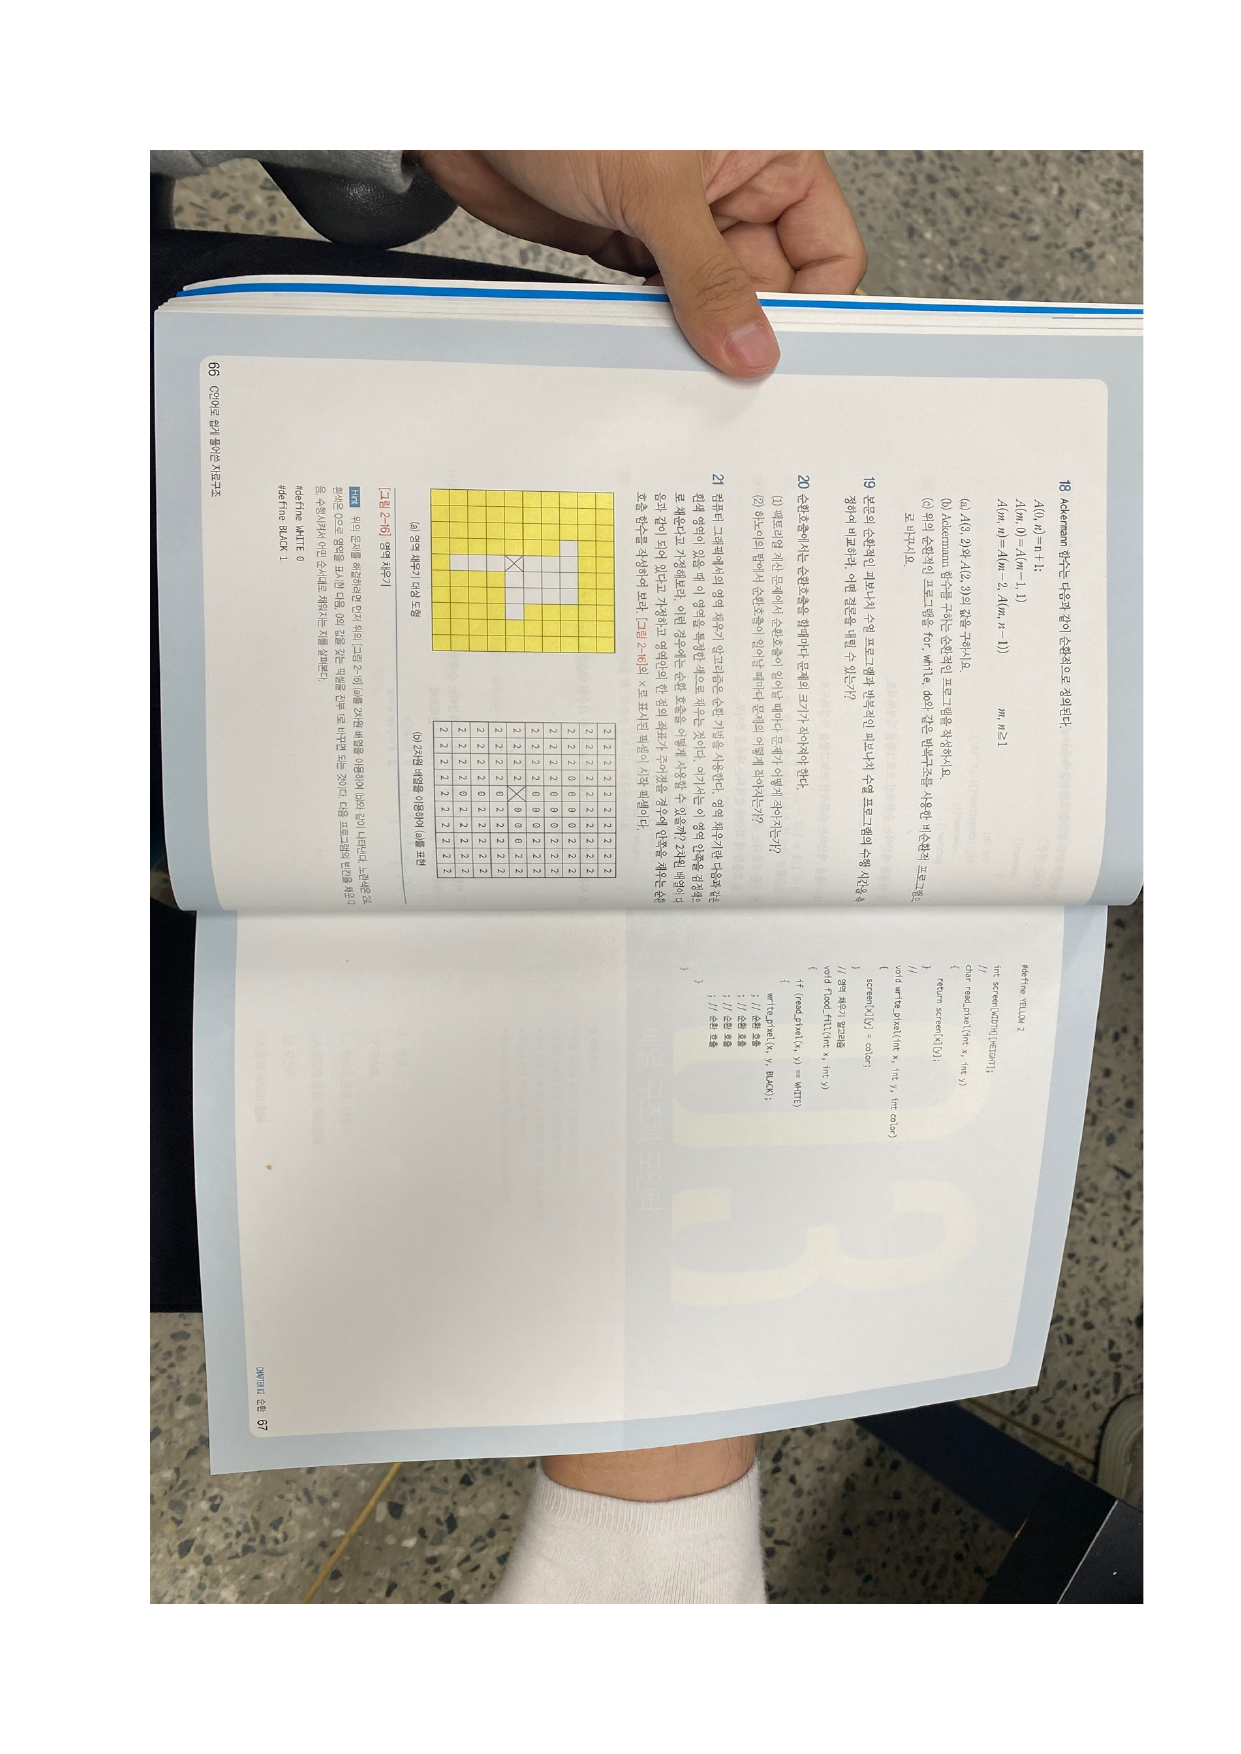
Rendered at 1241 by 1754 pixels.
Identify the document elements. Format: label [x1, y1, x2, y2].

picture [150, 150, 1144, 1604]
